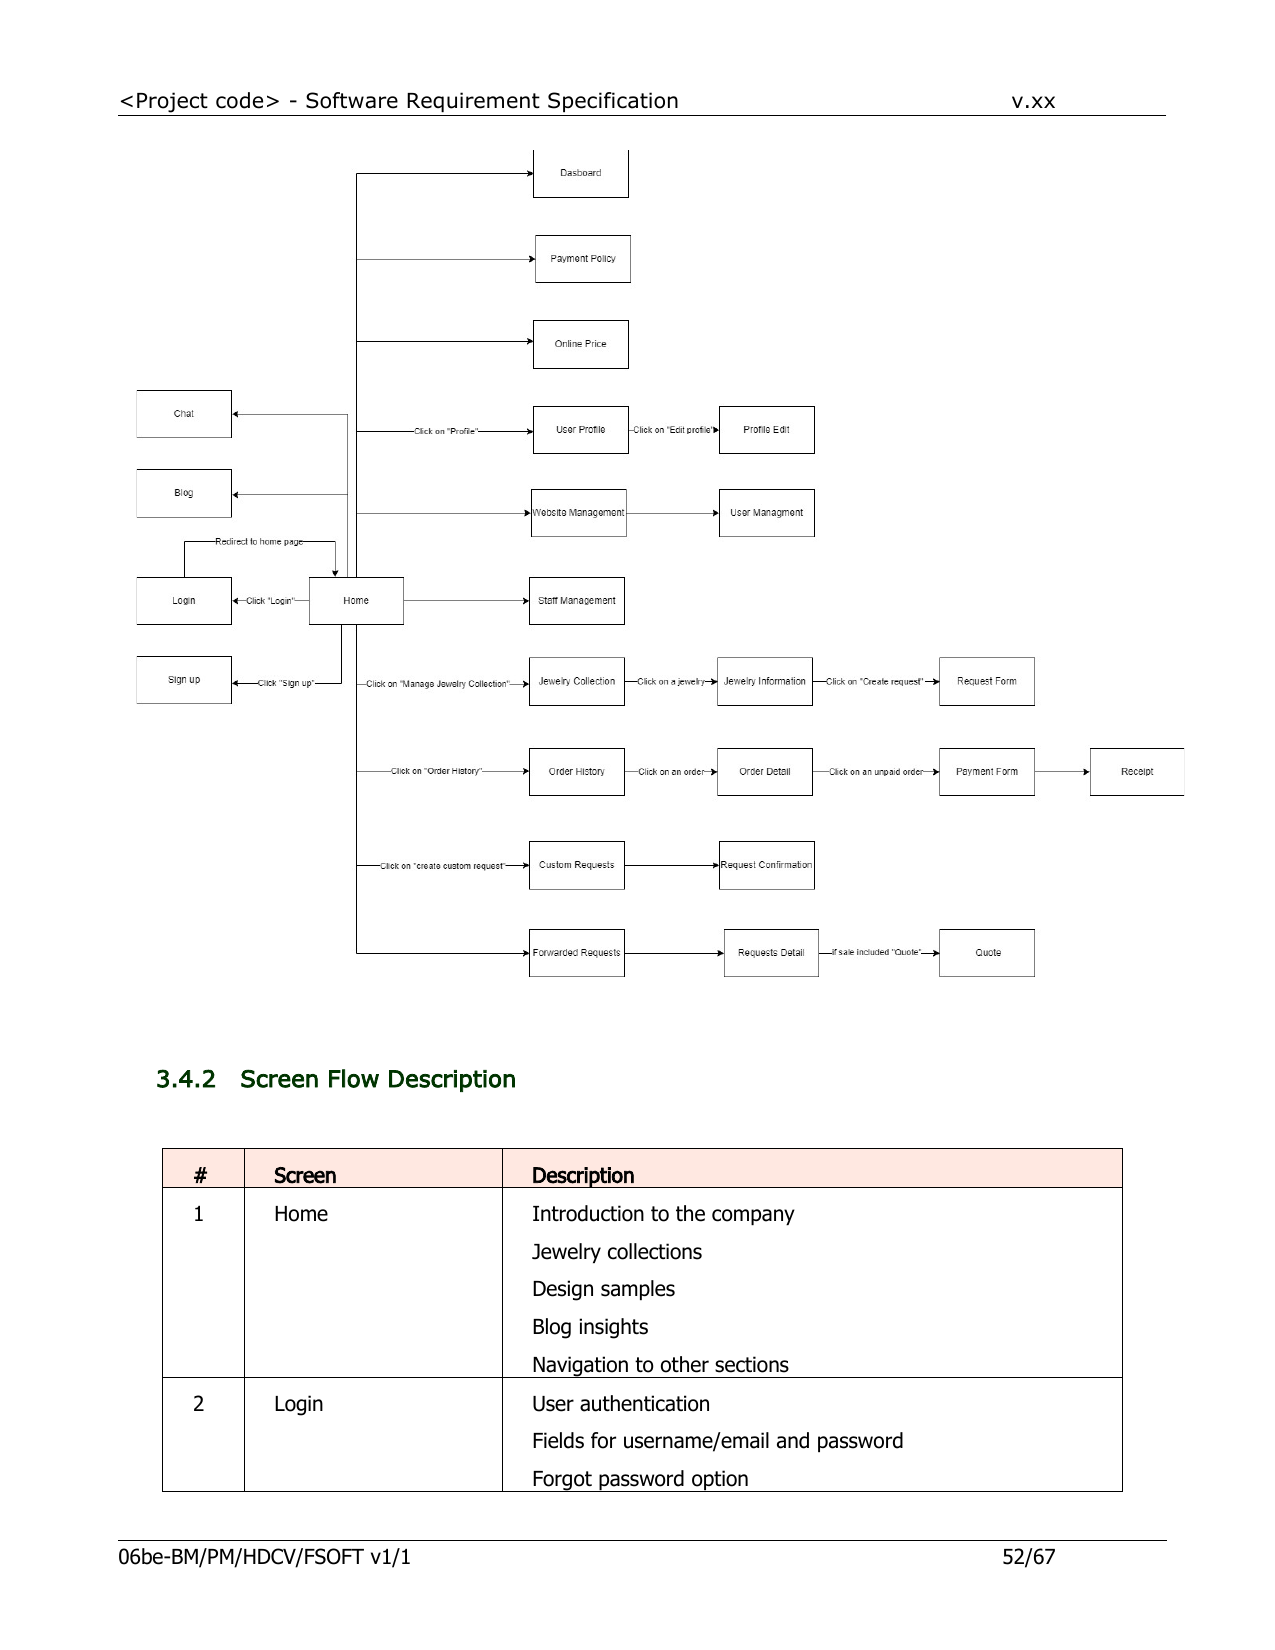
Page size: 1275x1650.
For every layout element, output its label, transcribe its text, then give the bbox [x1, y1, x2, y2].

table_cell Introduction to the company Jewelry collections Design samples Blog insights Navigation to other sections [503, 1188, 1122, 1377]
table_cell Login [245, 1378, 502, 1491]
table_header Description [503, 1149, 1122, 1187]
picture [136, 150, 1185, 977]
table_cell 2 [163, 1378, 244, 1491]
table_cell User authentication Fields for username/email and password Forgot password option [503, 1378, 1122, 1491]
subtitle Screen Flow Description [156, 1064, 1167, 1092]
table_cell 1 [163, 1188, 244, 1377]
table_header Screen [245, 1149, 502, 1187]
table_header # [163, 1149, 244, 1187]
table_cell Home [245, 1188, 502, 1377]
